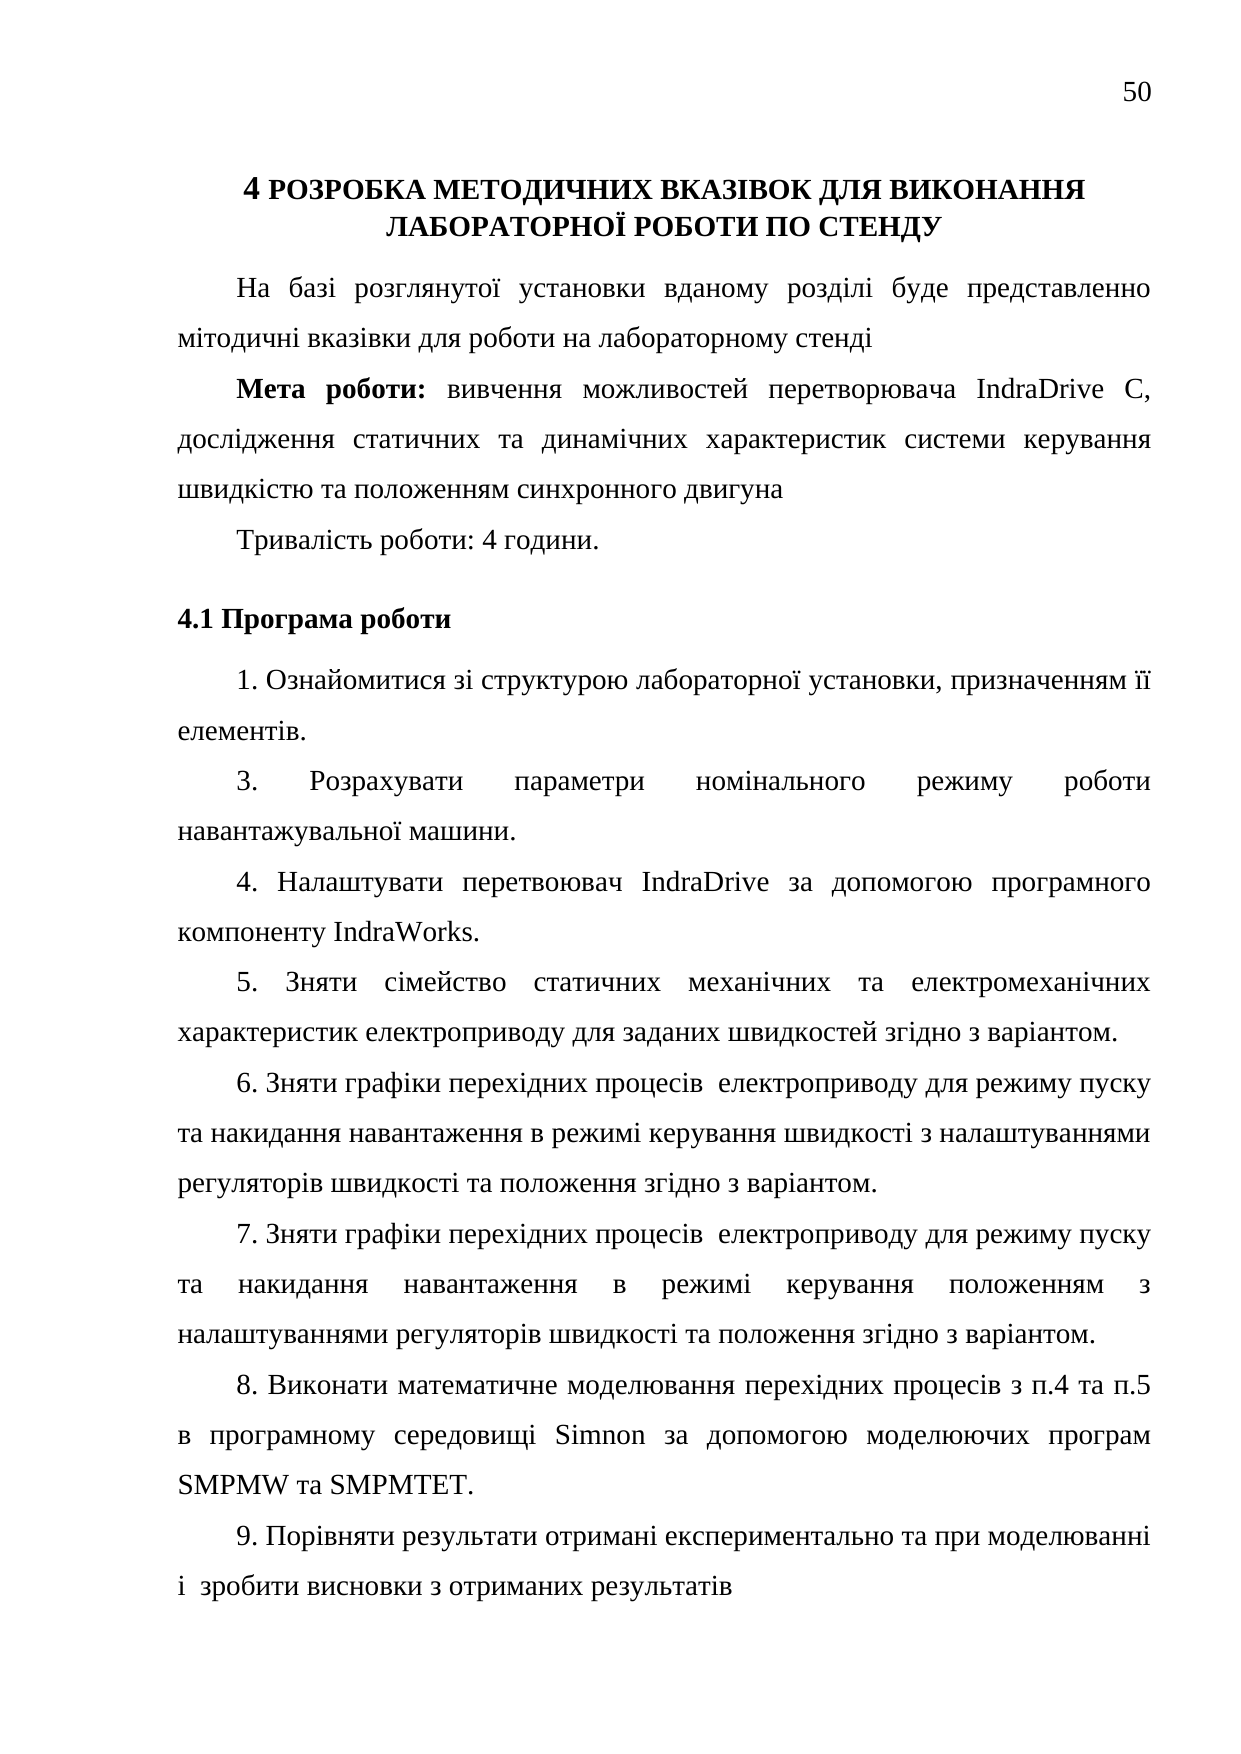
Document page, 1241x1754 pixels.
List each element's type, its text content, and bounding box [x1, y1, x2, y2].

text 3. Розрахувати параметри номінального режиму роботи навантажувальної машини. [177, 763, 1152, 847]
text 8. Виконати математичне моделювання перехідних процесів з п.4 та п.5 в програмному середовищі Simnon за допомогою моделюючих програм SMPMW та SMPMTET. [177, 1367, 1152, 1501]
subtitle 4 Розробка методичних вказівок для виконання лабораторної роботи по стенду [177, 168, 1152, 243]
text 6. Зняти графіки перехідних процесів електроприводу для режиму пуску та накидання навантаження в режимі керування швидкості з налаштуваннями регуляторів швидкості та положення згідно з варіантом. [177, 1065, 1152, 1199]
text 1. Ознайомитися зі структурою лабораторної установки, призначенням її елементів. [177, 662, 1152, 746]
text Мета роботи: вивчення можливостей перетворювача IndraDrive C, дослідження статичних та динамічних характеристик системи керування швидкістю та положенням синхронного двигуна [177, 371, 1152, 505]
text 5. Зняти сімейство статичних механічних та електромеханічних характеристик електроприводу для заданих швидкостей згідно з варіантом. [177, 964, 1152, 1048]
subtitle 4.1 Програма роботи [177, 601, 1152, 635]
text На базі розглянутої установки вданому розділі буде представленно мітодичні вказівки для роботи на лабораторному стенді [177, 270, 1152, 354]
text Тривалість роботи: 4 години. [177, 522, 1152, 555]
text 7. Зняти графіки перехідних процесів електроприводу для режиму пуску та накидання навантаження в режимі керування положенням з налаштуваннями регуляторів швидкості та положення згідно з варіантом. [177, 1216, 1152, 1350]
text 4. Налаштувати перетвоювач IndraDrive за допомогою програмного компоненту IndraWorks. [177, 864, 1152, 947]
text 9. Порівняти результати отримані експериментально та при моделюванні і зробити висновки з отриманих результатів [177, 1518, 1152, 1602]
